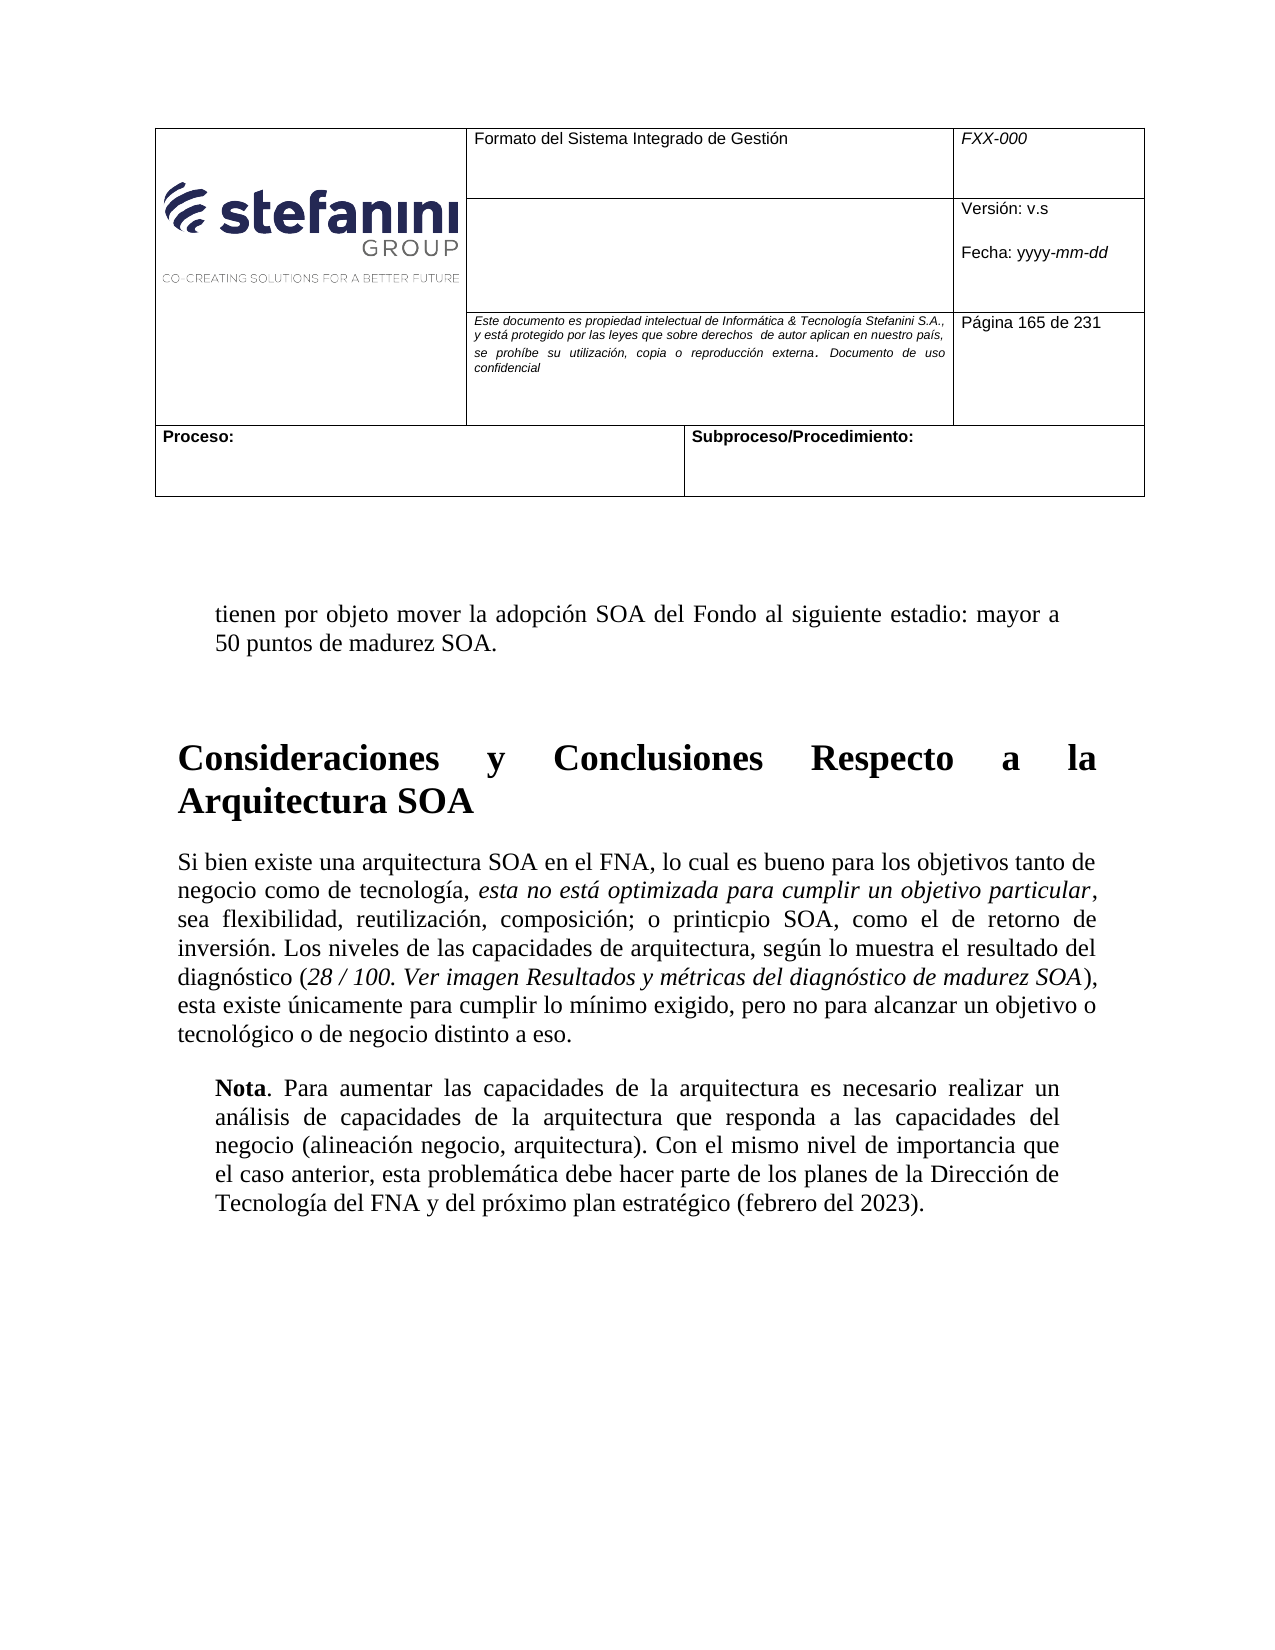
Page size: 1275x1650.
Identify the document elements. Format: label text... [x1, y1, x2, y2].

subtitle Consideraciones y Conclusiones Respecto a la Arquitectura SOA [177, 736, 1098, 822]
text Nota. El futuro gobierno SOA, en conjunto con el plan de la Dirección de Tecnología del FNA y el próximo plan estratégico (febrero del 2023) debe procurar la ejecución y los recursos necesarios para la realización de estas iteraciones que tienen por objeto mover la adopción SOA del Fondo al siguiente estadio: mayor a 50 puntos de madurez SOA. [215, 599, 1060, 657]
picture [162, 182, 460, 286]
text Nota. Para aumentar las capacidades de la arquitectura es necesario realizar un análisis de capacidades de la arquitectura que responda a las capacidades del negocio (alineación negocio, arquitectura). Con el mismo nivel de importancia que el caso anterior, esta problemática debe hacer parte de los planes de la Dirección de Tecnología del FNA y del próximo plan estratégico (febrero del 2023). [215, 1073, 1060, 1217]
text Si bien existe una arquitectura SOA en el FNA, lo cual es bueno para los objetivos tanto de negocio como de tecnología, esta no está optimizada para cumplir un objetivo particular, sea flexibilidad, reutilización, composición; o printicpio SOA, como el de retorno de inversión. Los niveles de las capacidades de arquitectura, según lo muestra el resultado del diagnóstico (28 / 100. Ver imagen Resultados y métricas del diagnóstico de madurez SOA), esta existe únicamente para cumplir lo mínimo exigido, pero no para alcanzar un objetivo o tecnológico o de negocio distinto a eso. [177, 847, 1098, 1048]
